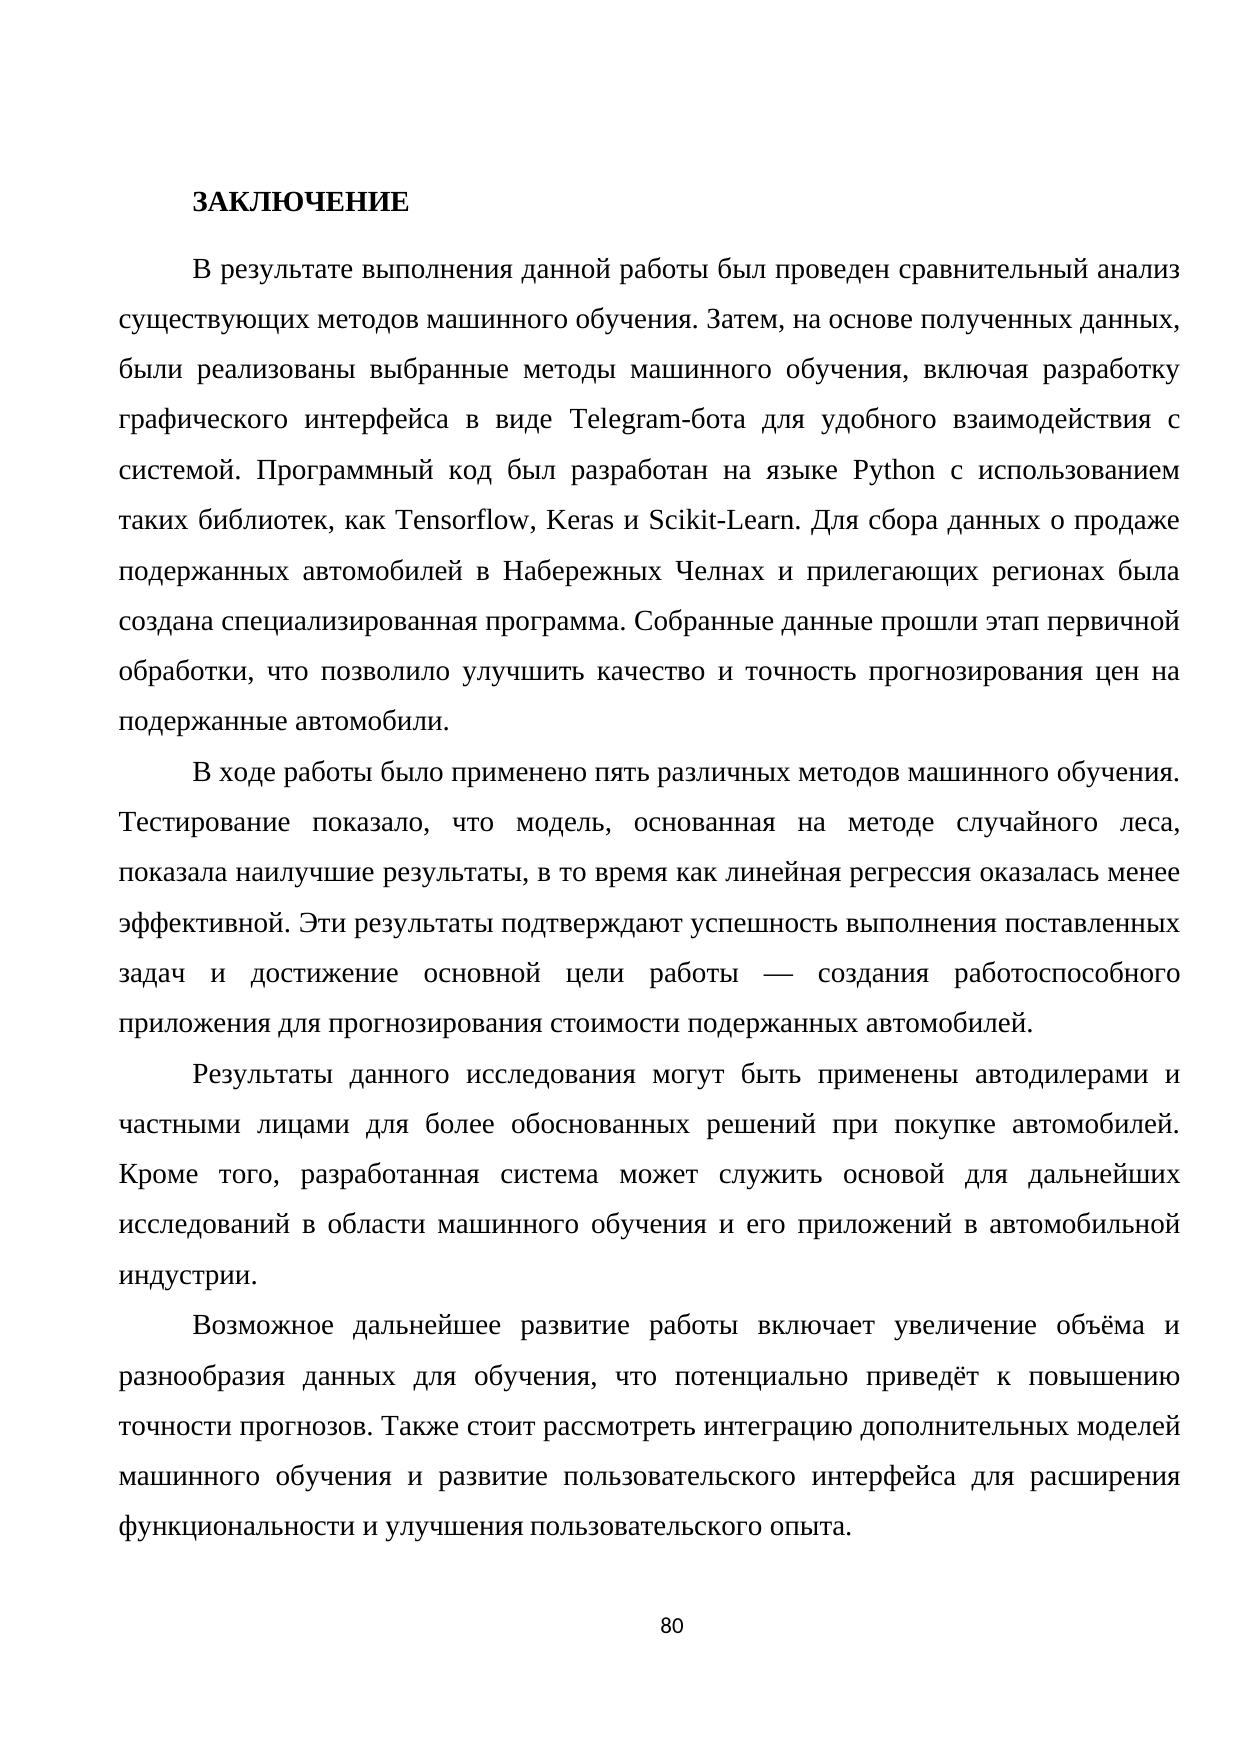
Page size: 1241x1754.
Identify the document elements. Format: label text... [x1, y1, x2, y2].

text В результате выполнения данной работы был проведен сравнительный анализ существующих методов машинного обучения. Затем, на основе полученных данных, были реализованы выбранные методы машинного обучения, включая разработку графического интерфейса в виде Telegram-бота для удобного взаимодействия с системой. Программный код был разработан на языке Python с использованием таких библиотек, как Tensorflow, Keras и Scikit-Learn. Для сбора данных о продаже подержанных автомобилей в Набережных Челнах и прилегающих регионах была создана специализированная программа. Собранные данные прошли этап первичной обработки, что позволило улучшить качество и точность прогнозирования цен на подержанные автомобили. [118, 251, 1181, 737]
subtitle ЗАКЛЮЧЕНИЕ [118, 184, 1181, 217]
text В ходе работы было применено пять различных методов машинного обучения. Тестирование показало, что модель, основанная на методе случайного леса, показала наилучшие результаты, в то время как линейная регрессия оказалась менее эффективной. Эти результаты подтверждают успешность выполнения поставленных задач и достижение основной цели работы — создания работоспособного приложения для прогнозирования стоимости подержанных автомобилей. [118, 754, 1181, 1039]
text Возможное дальнейшее развитие работы включает увеличение объёма и разнообразия данных для обучения, что потенциально приведёт к повышению точности прогнозов. Также стоит рассмотреть интеграцию дополнительных моделей машинного обучения и развитие пользовательского интерфейса для расширения функциональности и улучшения пользовательского опыта. [118, 1307, 1181, 1543]
text Результаты данного исследования могут быть применены автодилерами и частными лицами для более обоснованных решений при покупке автомобилей. Кроме того, разработанная система может служить основой для дальнейших исследований в области машинного обучения и его приложений в автомобильной индустрии. [118, 1056, 1181, 1291]
